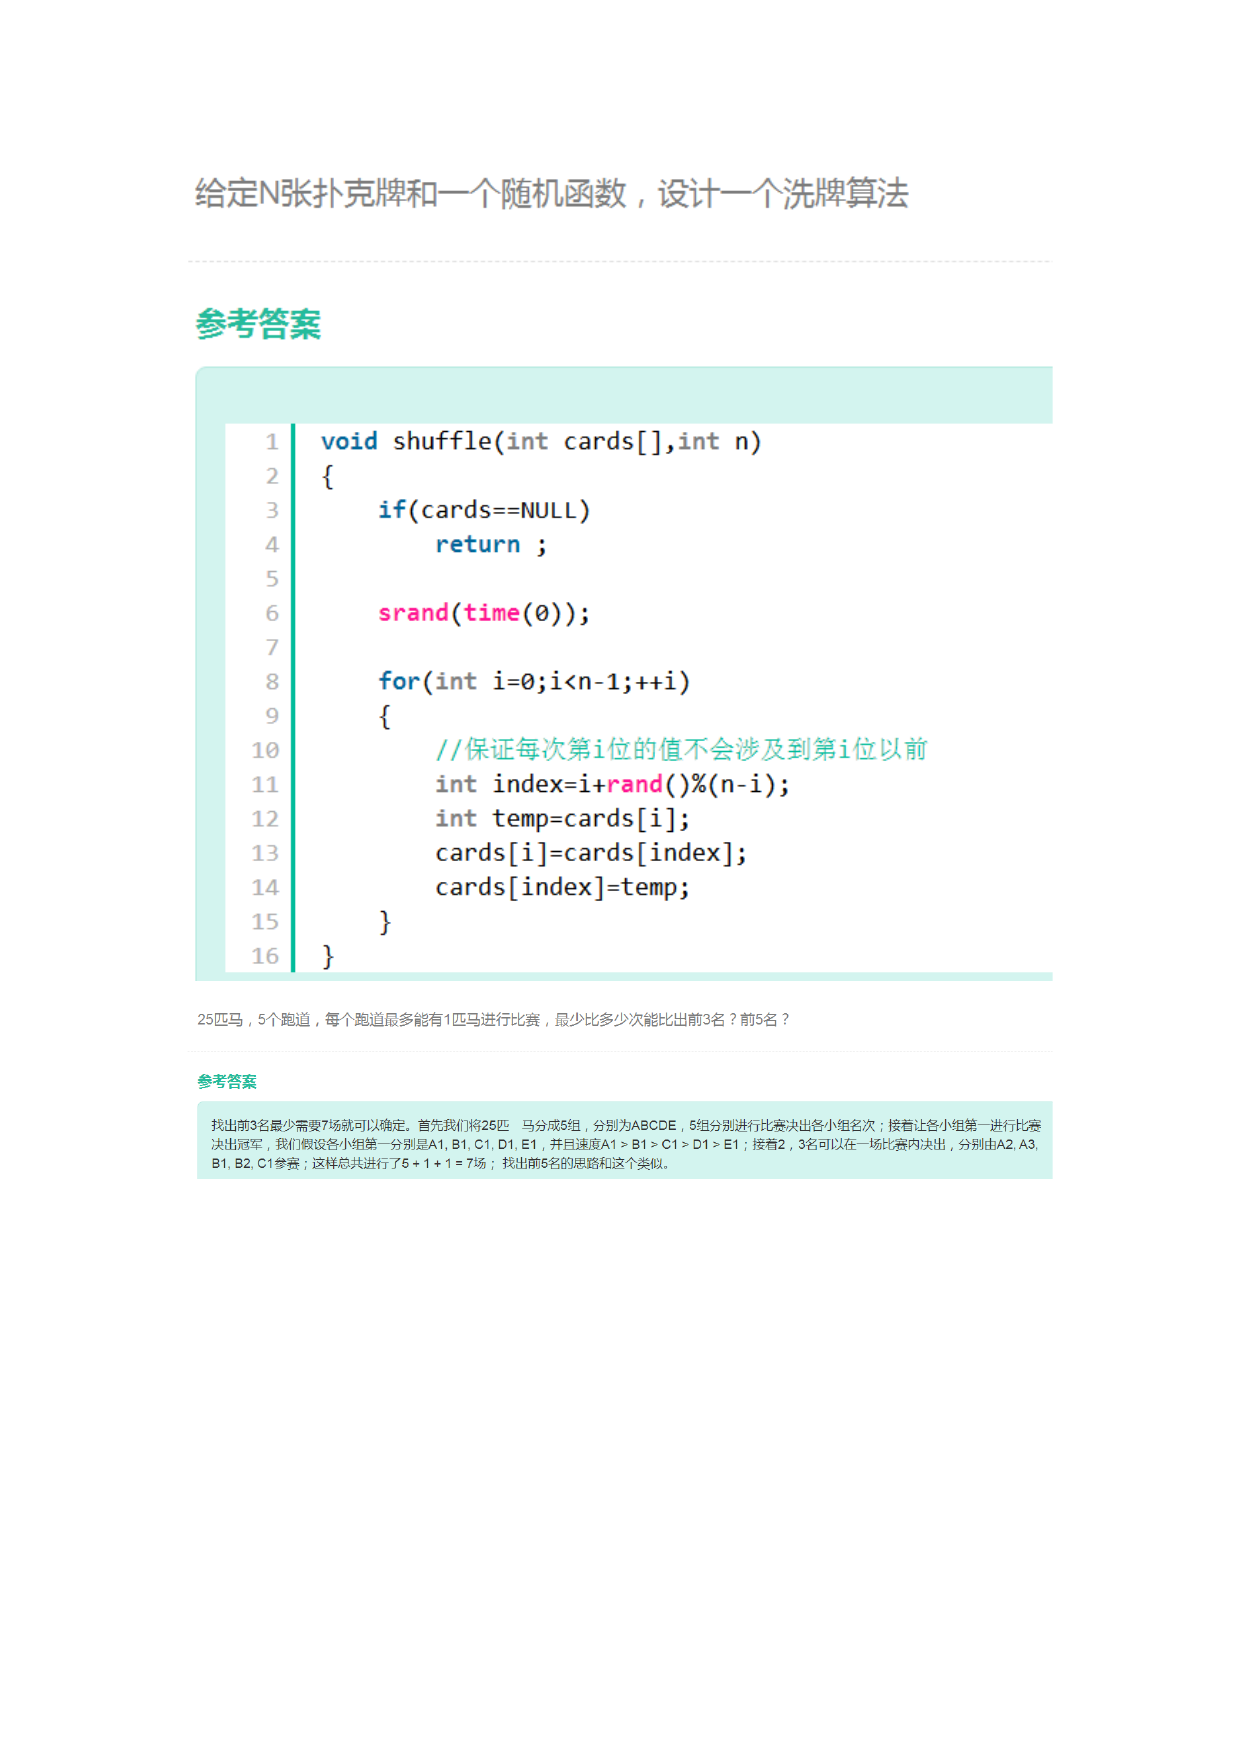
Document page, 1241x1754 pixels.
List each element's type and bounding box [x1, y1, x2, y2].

picture [187, 1007, 1053, 1179]
picture [187, 162, 1053, 981]
